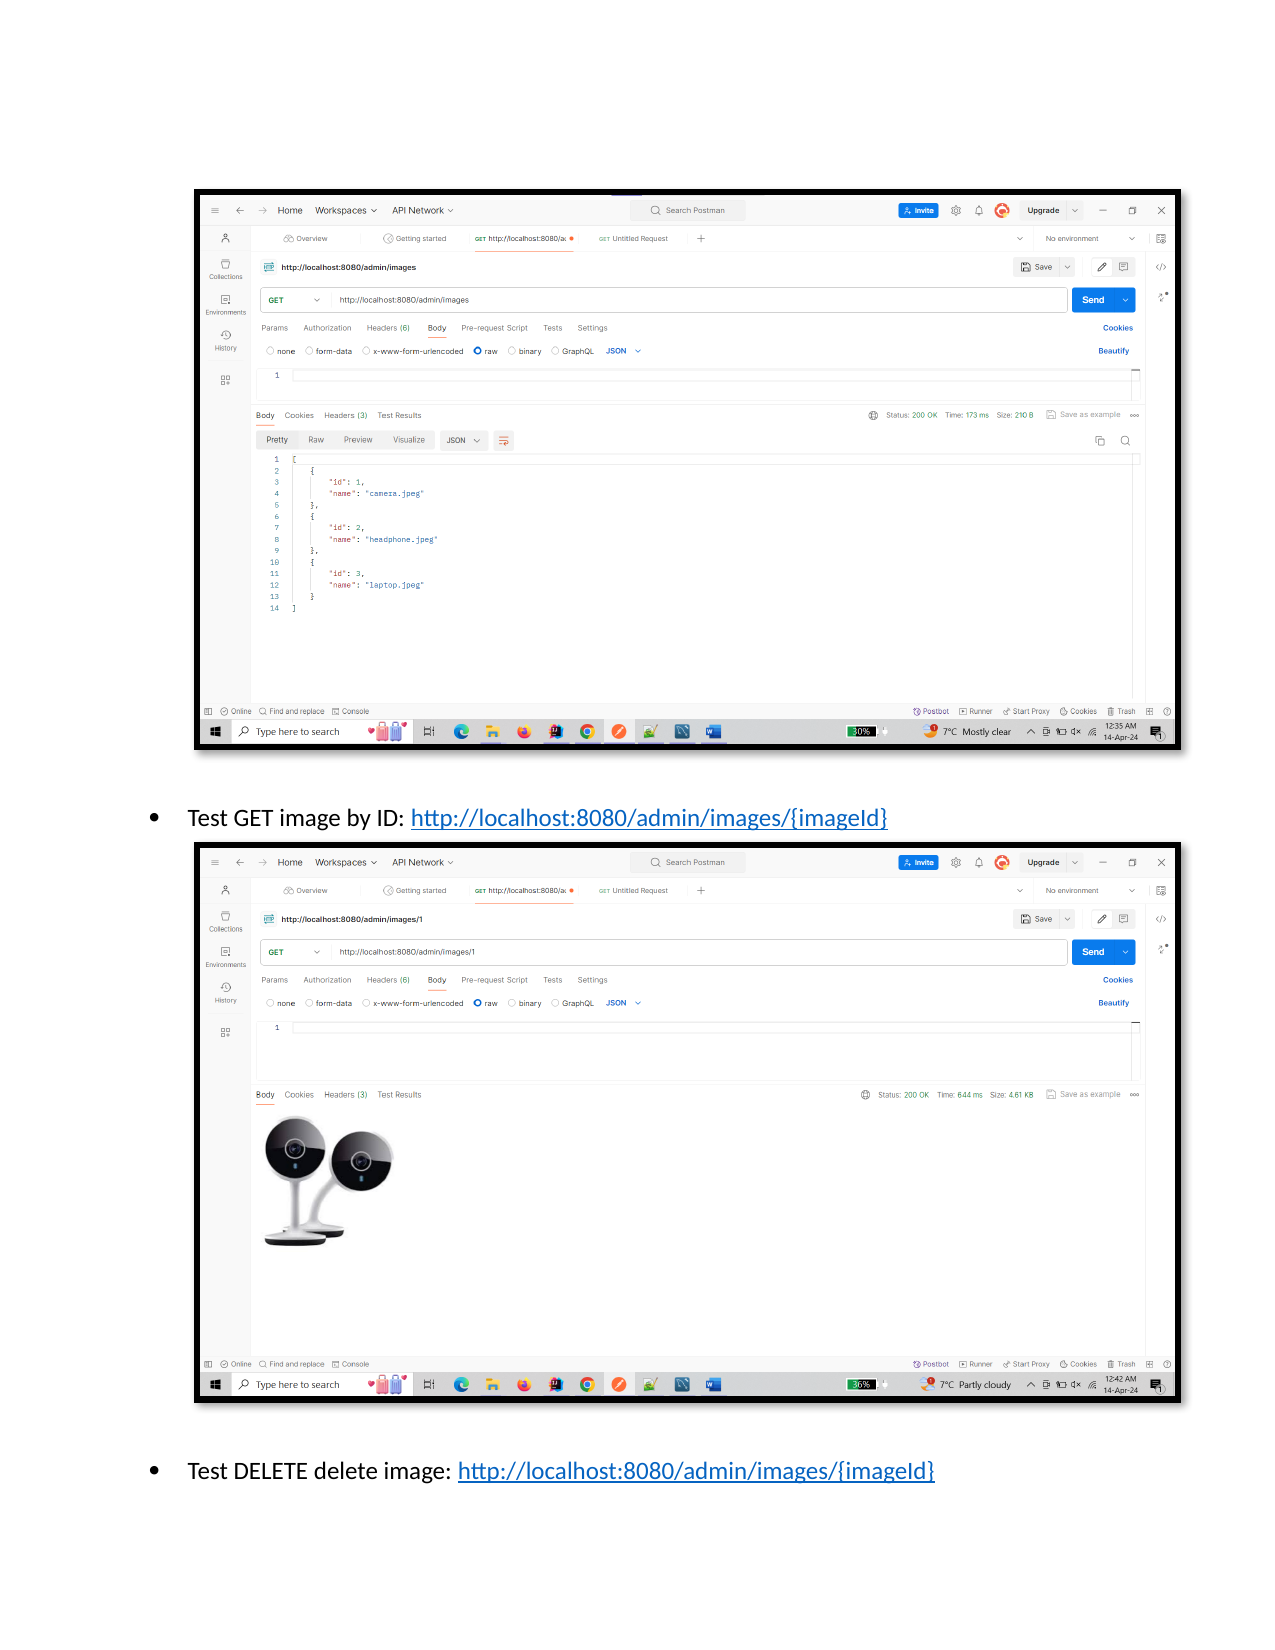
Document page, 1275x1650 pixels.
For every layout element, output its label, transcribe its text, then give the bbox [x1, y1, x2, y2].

list Test GET image by ID: http://localhost:8080/admin/images/{imageId} [150, 802, 1125, 833]
picture [200, 195, 1175, 744]
picture [200, 848, 1175, 1396]
list Test DELETE delete image: http://localhost:8080/admin/images/{imageId} [150, 1455, 1125, 1486]
